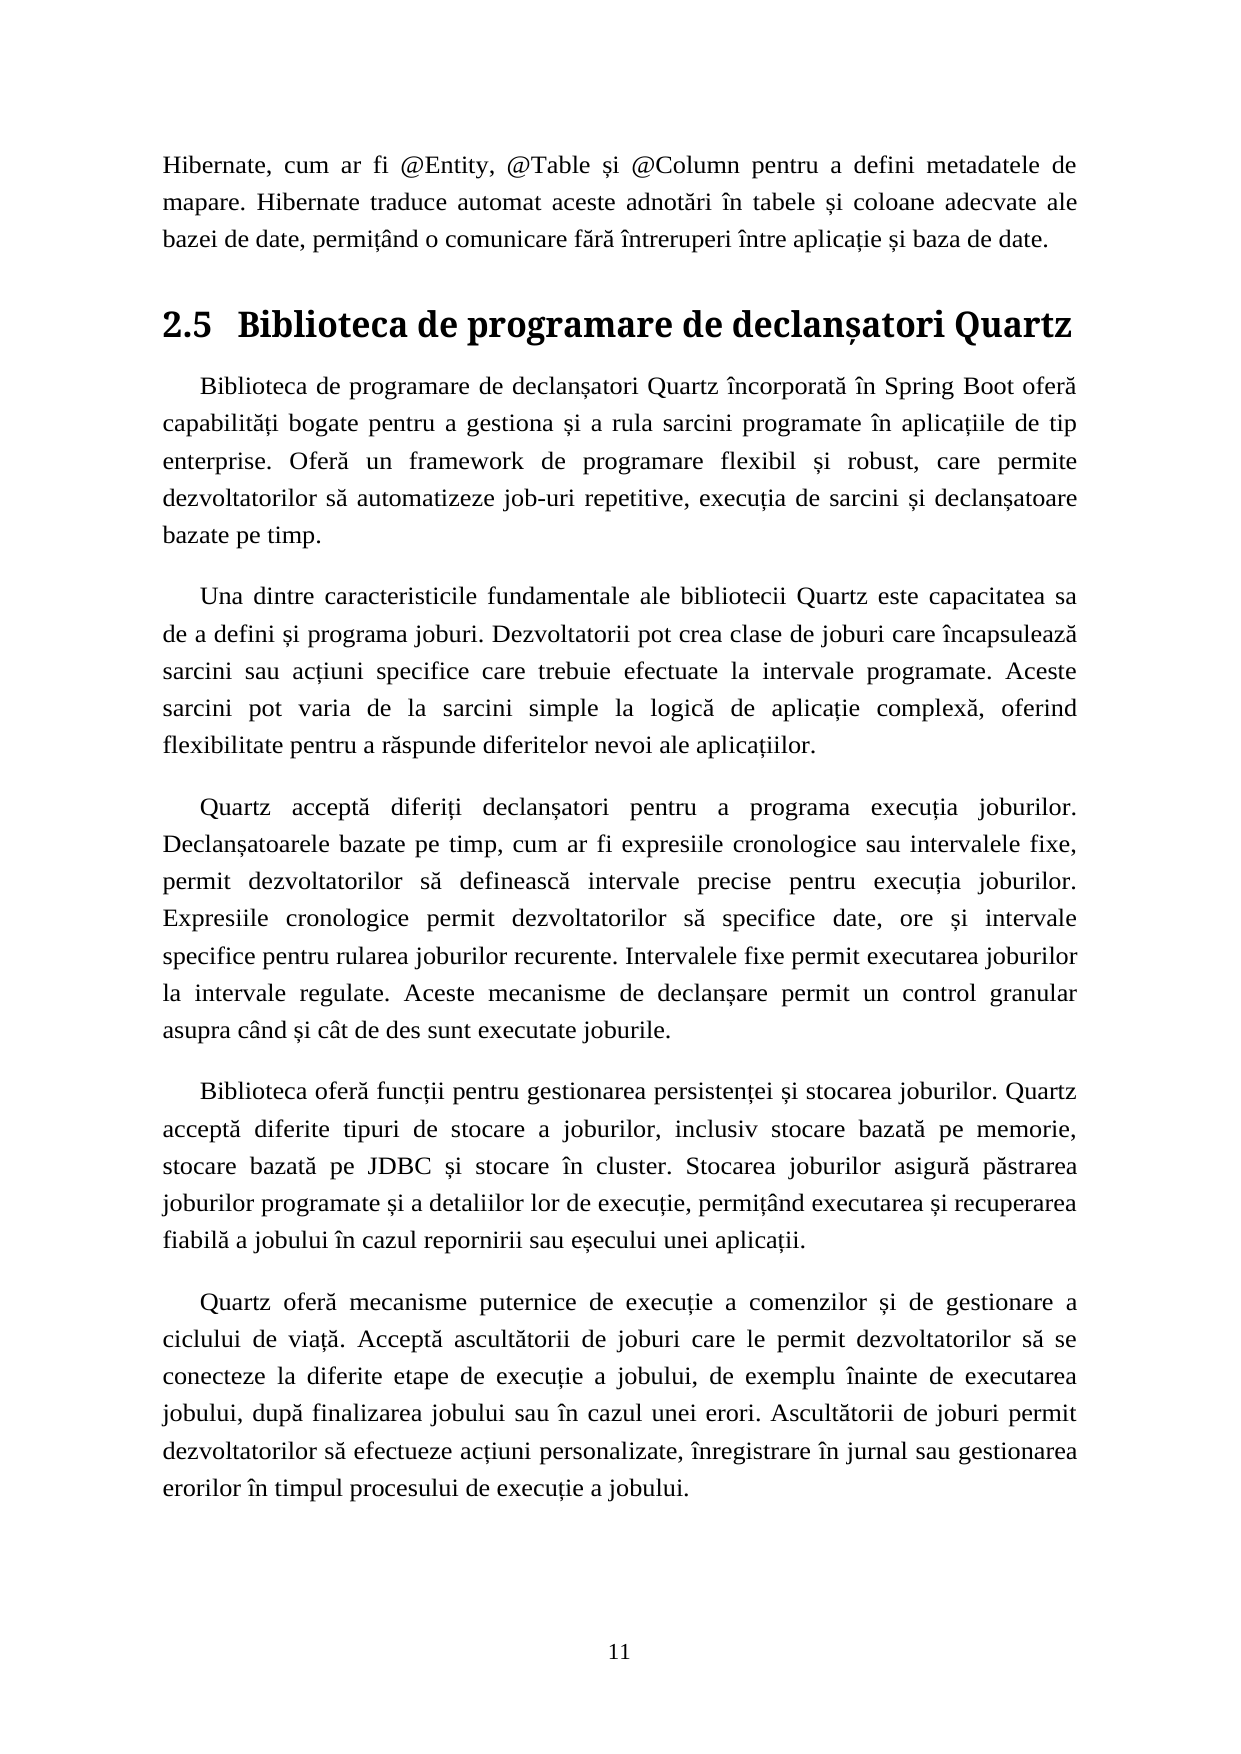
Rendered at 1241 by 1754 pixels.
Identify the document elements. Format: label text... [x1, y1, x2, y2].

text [162, 150, 1078, 253]
text Quartz oferă mecanisme puternice de execuție a comenzilor și de gestionare a ciclului de viață. Acceptă ascultătorii de joburi care le permit dezvoltatorilor să se conecteze la diferite etape de execuție a jobului, de exemplu înainte de executarea jobului, după finalizarea jobului sau în cazul unei erori. Ascultătorii de joburi permit dezvoltatorilor să efectueze acțiuni personalizate, înregistrare în jurnal sau gestionarea erorilor în timpul procesului de execuție a jobului. [162, 1287, 1078, 1502]
text Biblioteca oferă funcții pentru gestionarea persistenței și stocarea joburilor. Quartz acceptă diferite tipuri de stocare a joburilor, inclusiv stocare bazată pe memorie, stocare bazată pe JDBC și stocare în cluster. Stocarea joburilor asigură păstrarea joburilor programate și a detaliilor lor de execuție, permițând executarea și recuperarea fiabilă a jobului în cazul repornirii sau eșecului unei aplicații. [162, 1076, 1078, 1254]
subtitle Biblioteca de programare de declanșatori Quartz [162, 299, 1090, 347]
text Una dintre caracteristicile fundamentale ale bibliotecii Quartz este capacitatea sa de a defini și programa joburi. Dezvoltatorii pot crea clase de joburi care încapsulează sarcini sau acțiuni specifice care trebuie efectuate la intervale programate. Aceste sarcini pot varia de la sarcini simple la logică de aplicație complexă, oferind flexibilitate pentru a răspunde diferitelor nevoi ale aplicațiilor. [162, 581, 1078, 759]
text Quartz acceptă diferiți declanșatori pentru a programa execuția joburilor. Declanșatoarele bazate pe timp, cum ar fi expresiile cronologice sau intervalele fixe, permit dezvoltatorilor să definească intervale precise pentru execuția joburilor. Expresiile cronologice permit dezvoltatorilor să specifice date, ore și intervale specifice pentru rularea joburilor recurente. Intervalele fixe permit executarea joburilor la intervale regulate. Aceste mecanisme de declanșare permit un control granular asupra când și cât de des sunt executate joburile. [162, 792, 1078, 1044]
text Biblioteca de programare de declanșatori Quartz încorporată în Spring Boot oferă capabilități bogate pentru a gestiona și a rula sarcini programate în aplicațiile de tip enterprise. Oferă un framework de programare flexibil și robust, care permite dezvoltatorilor să automatizeze job-uri repetitive, execuția de sarcini și declanșatoare bazate pe timp. [162, 371, 1078, 549]
